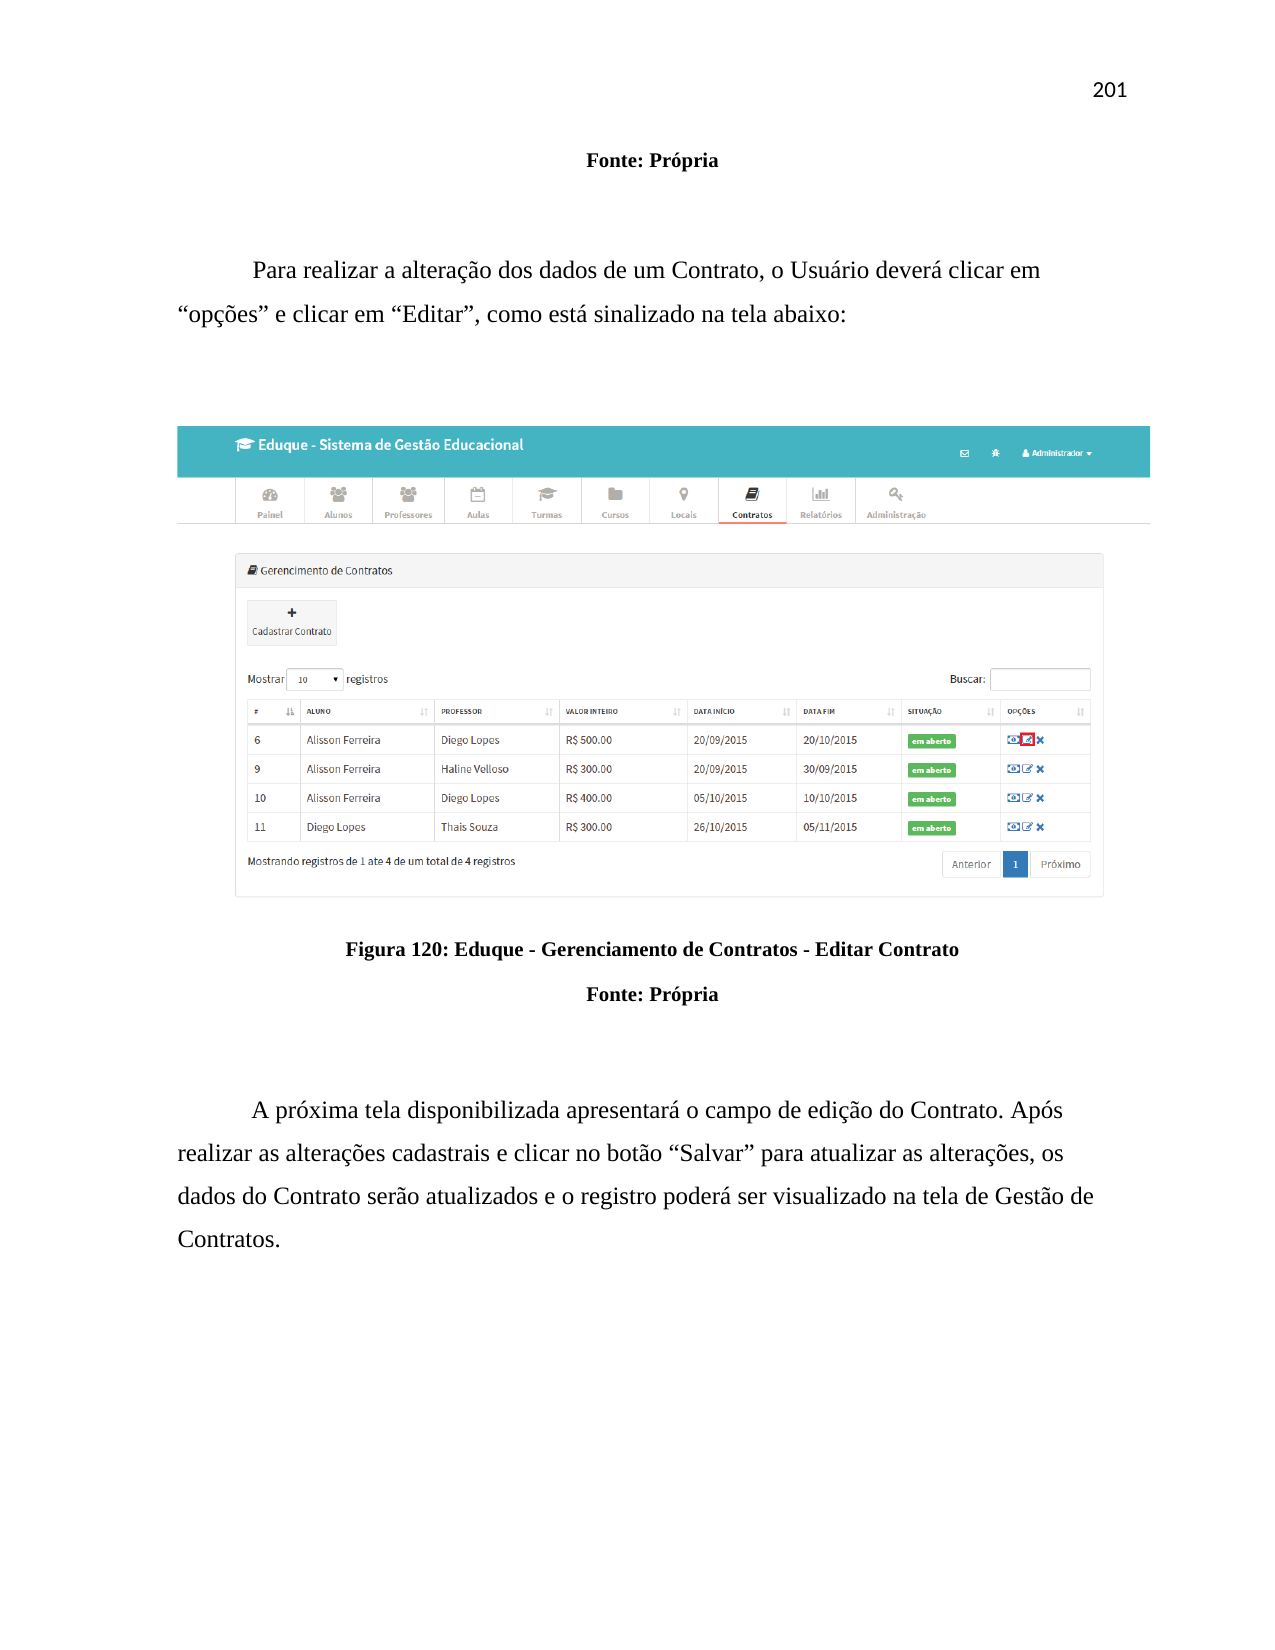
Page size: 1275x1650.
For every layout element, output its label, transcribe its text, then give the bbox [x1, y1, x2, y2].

text Fonte: Própria [177, 148, 1127, 172]
text A próxima tela disponibilizada apresentará o campo de edição do Contrato. Após realizar as alterações cadastrais e clicar no botão “Salvar” para atualizar as alterações, os dados do Contrato serão atualizados e o registro poderá ser visualizado na tela de Gestão de Contratos. [177, 1095, 1127, 1253]
text Figura 120: Eduque - Gerenciamento de Contratos - Editar Contrato [177, 937, 1127, 961]
picture [177, 426, 1151, 903]
text Fonte: Própria [177, 982, 1127, 1006]
text Para realizar a alteração dos dados de um Contrato, o Usuário deverá clicar em “opções” e clicar em “Editar”, como está sinalizado na tela abaixo: [177, 256, 1127, 327]
